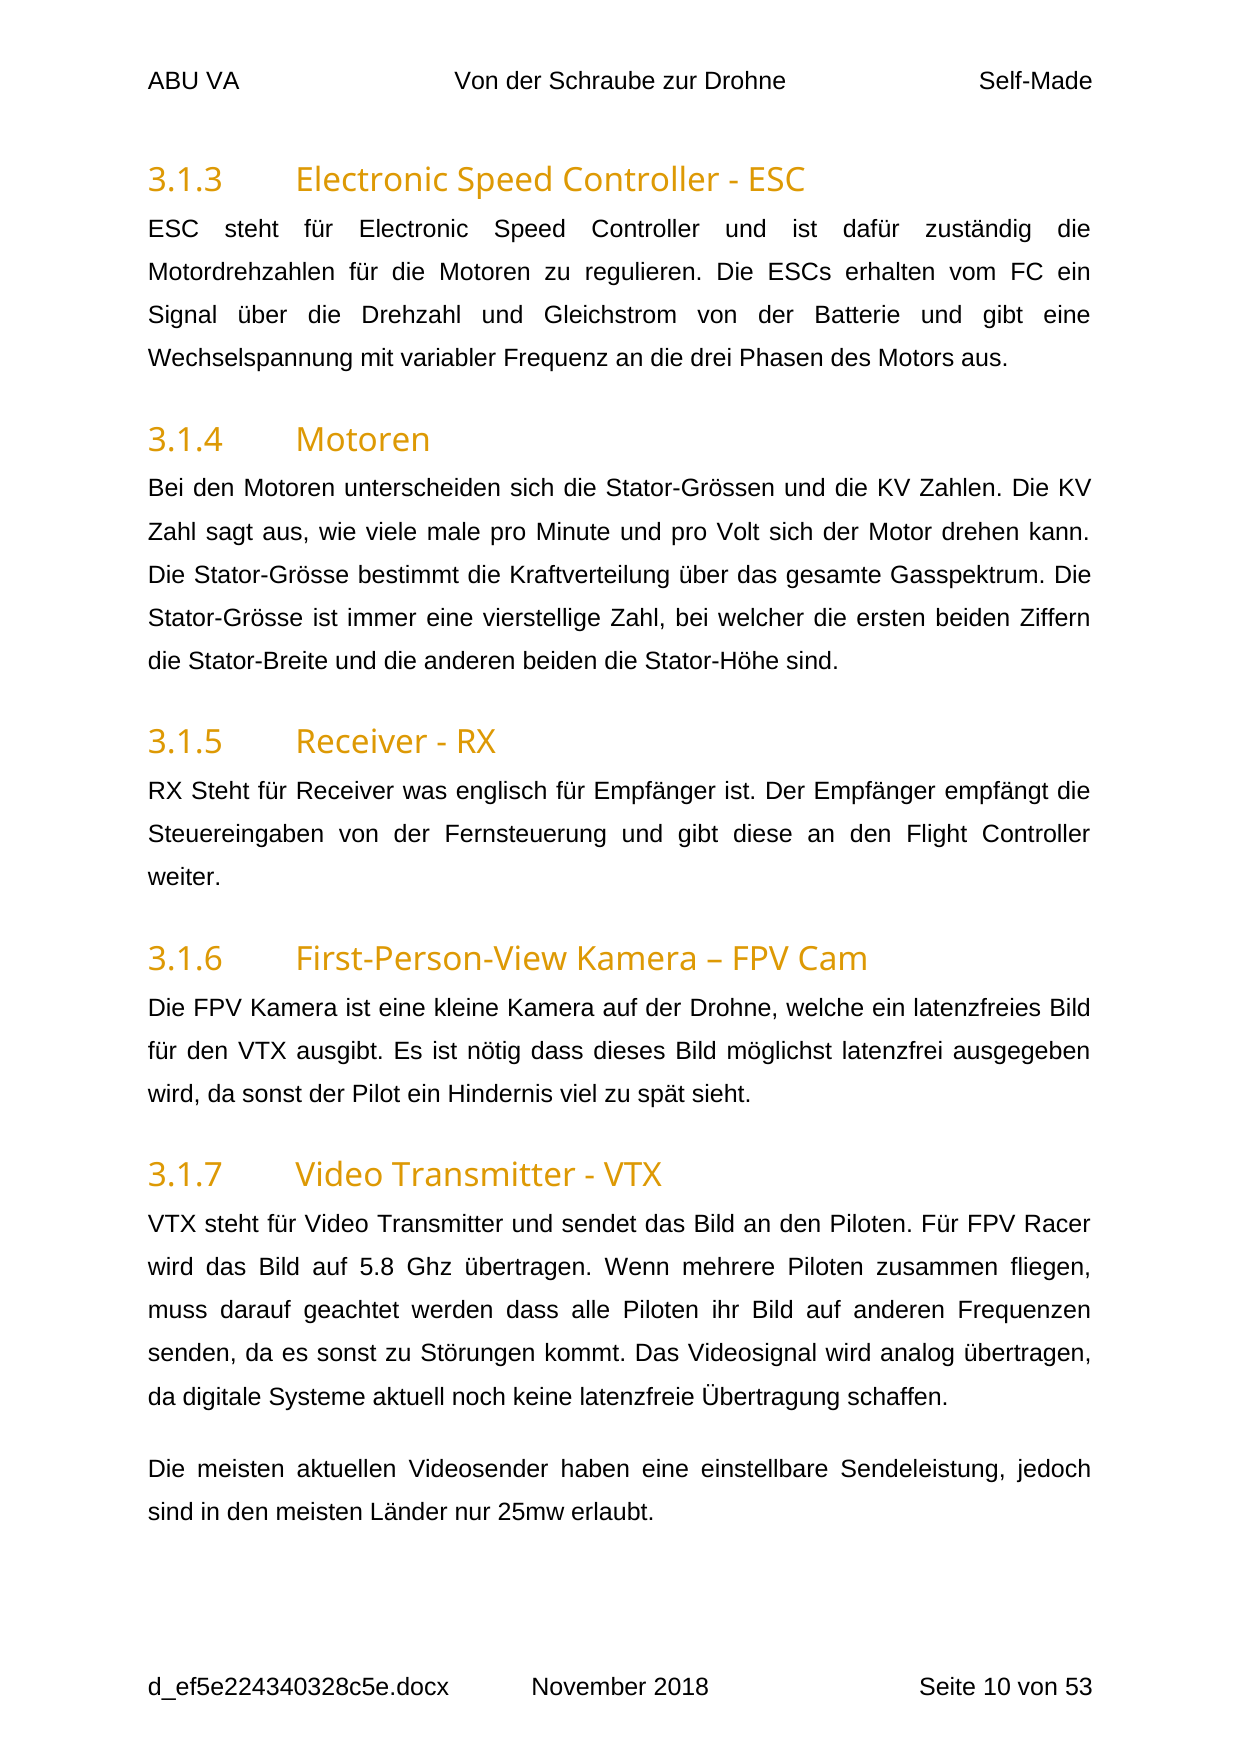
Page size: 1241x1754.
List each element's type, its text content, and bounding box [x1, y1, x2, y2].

subtitle Motoren [148, 416, 1093, 461]
subtitle Video Transmitter - VTX [148, 1151, 1093, 1197]
text Die FPV Kamera ist eine kleine Kamera auf der Drohne, welche ein latenzfreies Bild für den VTX ausgibt. Es ist nötig dass dieses Bild möglichst latenzfrei ausgegeben wird, da sonst der Pilot ein Hindernis viel zu spät sieht. [148, 993, 1093, 1108]
text VTX steht für Video Transmitter und sendet das Bild an den Piloten. Für FPV Racer wird das Bild auf 5.8 Ghz übertragen. Wenn mehrere Piloten zusammen fliegen, muss darauf geachtet werden dass alle Piloten ihr Bild auf anderen Frequenzen senden, da es sonst zu Störungen kommt. Das Videosignal wird analog übertragen, da digitale Systeme aktuell noch keine latenzfreie Übertragung schaffen. [148, 1209, 1093, 1410]
text RX Steht für Receiver was englisch für Empfänger ist. Der Empfänger empfängt die Steuereingaben von der Fernsteuerung und gibt diese an den Flight Controller weiter. [148, 776, 1093, 891]
subtitle Electronic Speed Controller - ESC [148, 156, 1093, 201]
subtitle Receiver - RX [148, 718, 1093, 764]
text Bei den Motoren unterscheiden sich die Stator-Grössen und die KV Zahlen. Die KV Zahl sagt aus, wie viele male pro Minute und pro Volt sich der Motor drehen kann. Die Stator-Grösse bestimmt die Kraftverteilung über das gesamte Gasspektrum. Die Stator-Grösse ist immer eine vierstellige Zahl, bei welcher die ersten beiden Ziffern die Stator-Breite und die anderen beiden die Stator-Höhe sind. [148, 473, 1093, 675]
subtitle First-Person-View Kamera – FPV Cam [148, 935, 1093, 980]
text Die meisten aktuellen Videosender haben eine einstellbare Sendeleistung, jedoch sind in den meisten Länder nur 25mw erlaubt. [148, 1454, 1093, 1526]
text ESC steht für Electronic Speed Controller und ist dafür zuständig die Motordrehzahlen für die Motoren zu regulieren. Die ESCs erhalten vom FC ein Signal über die Drehzahl und Gleichstrom von der Batterie und gibt eine Wechselspannung mit variabler Frequenz an die drei Phasen des Motors aus. [148, 214, 1093, 372]
